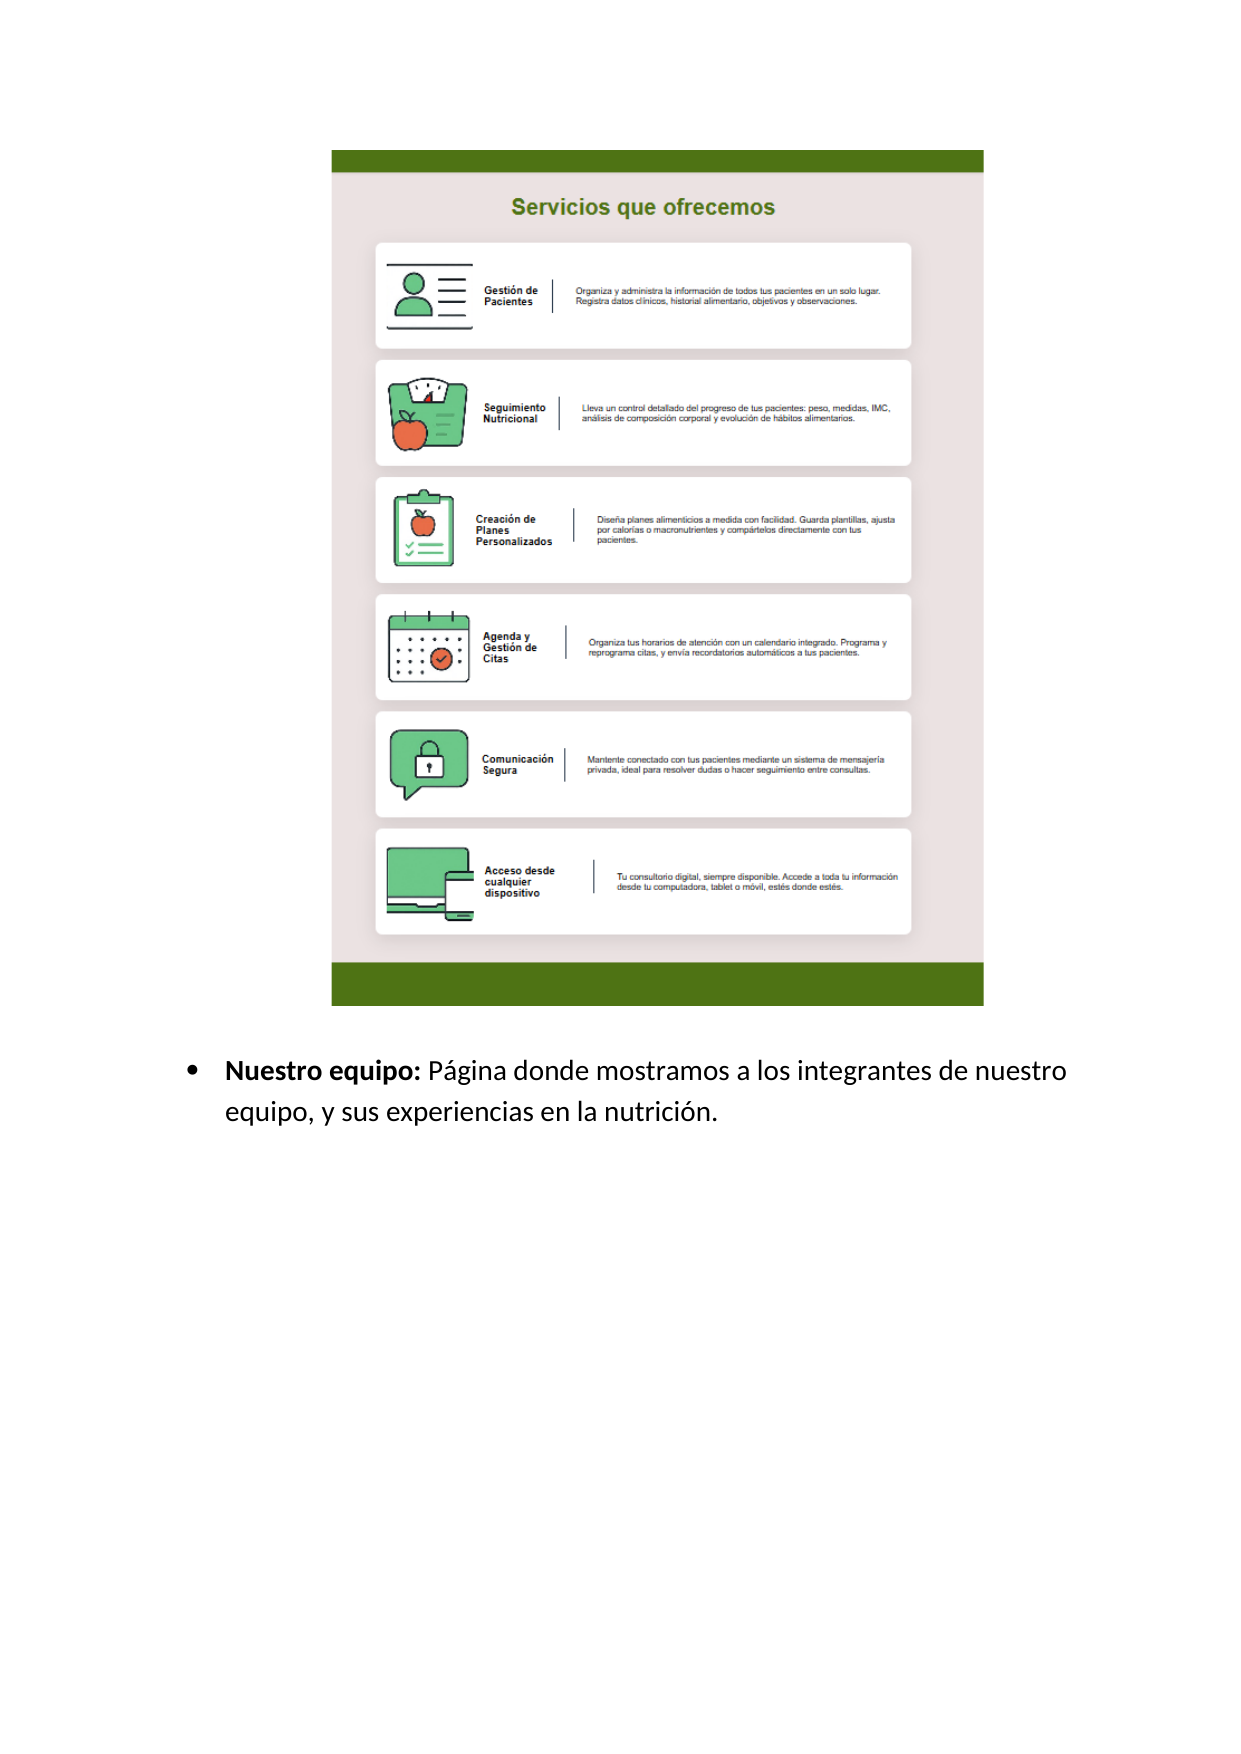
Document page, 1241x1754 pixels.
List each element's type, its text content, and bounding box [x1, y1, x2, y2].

picture [331, 150, 984, 1006]
list Nuestro equipo: Página donde mostramos a los integrantes de nuestro equipo, y sus experiencias en la nutrición. [187, 1052, 1090, 1128]
